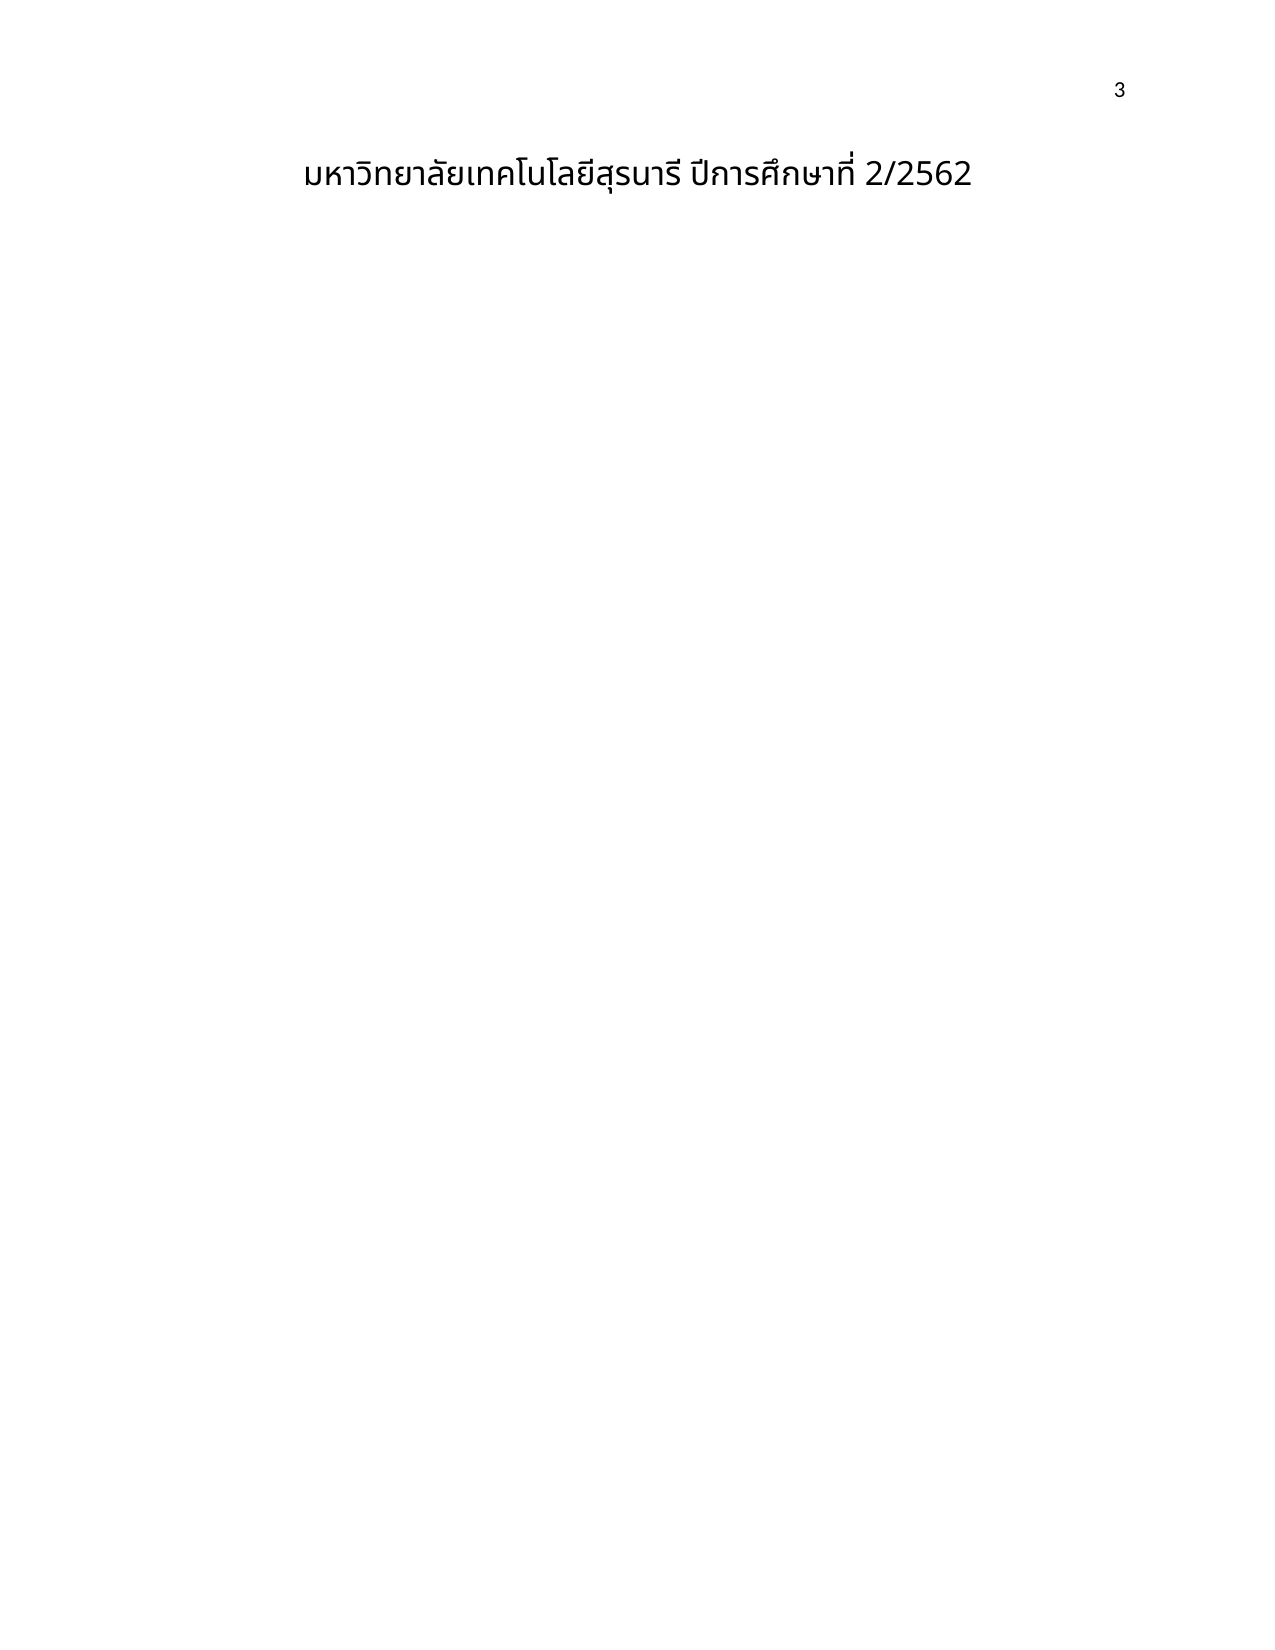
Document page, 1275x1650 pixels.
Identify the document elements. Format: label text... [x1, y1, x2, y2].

text มหาวิทยาลัยเทคโนโลยีสุรนารี ปีการศึกษาที่ 2/2562 [150, 150, 1125, 201]
